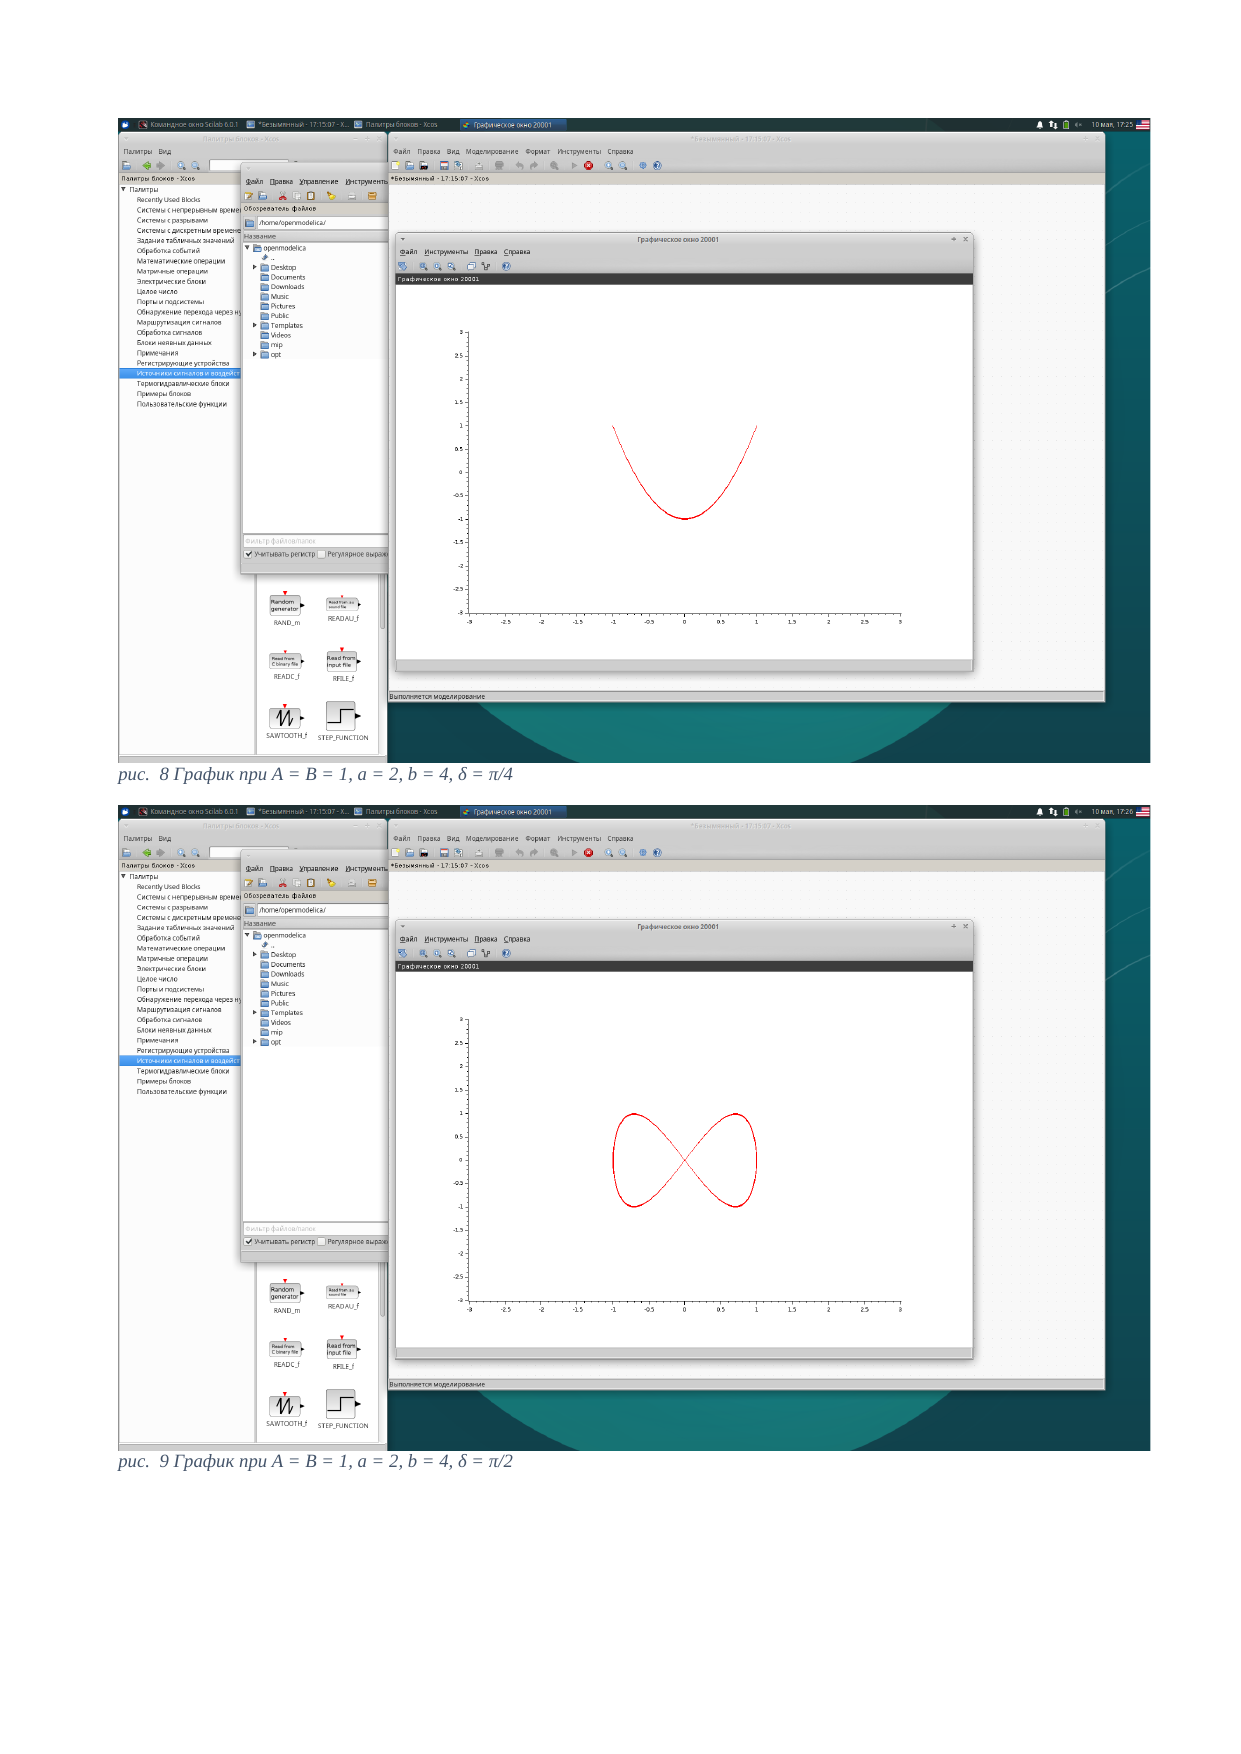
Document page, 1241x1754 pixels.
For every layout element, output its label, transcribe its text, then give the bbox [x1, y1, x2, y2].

picture [118, 805, 1151, 1451]
picture [118, 118, 1151, 763]
